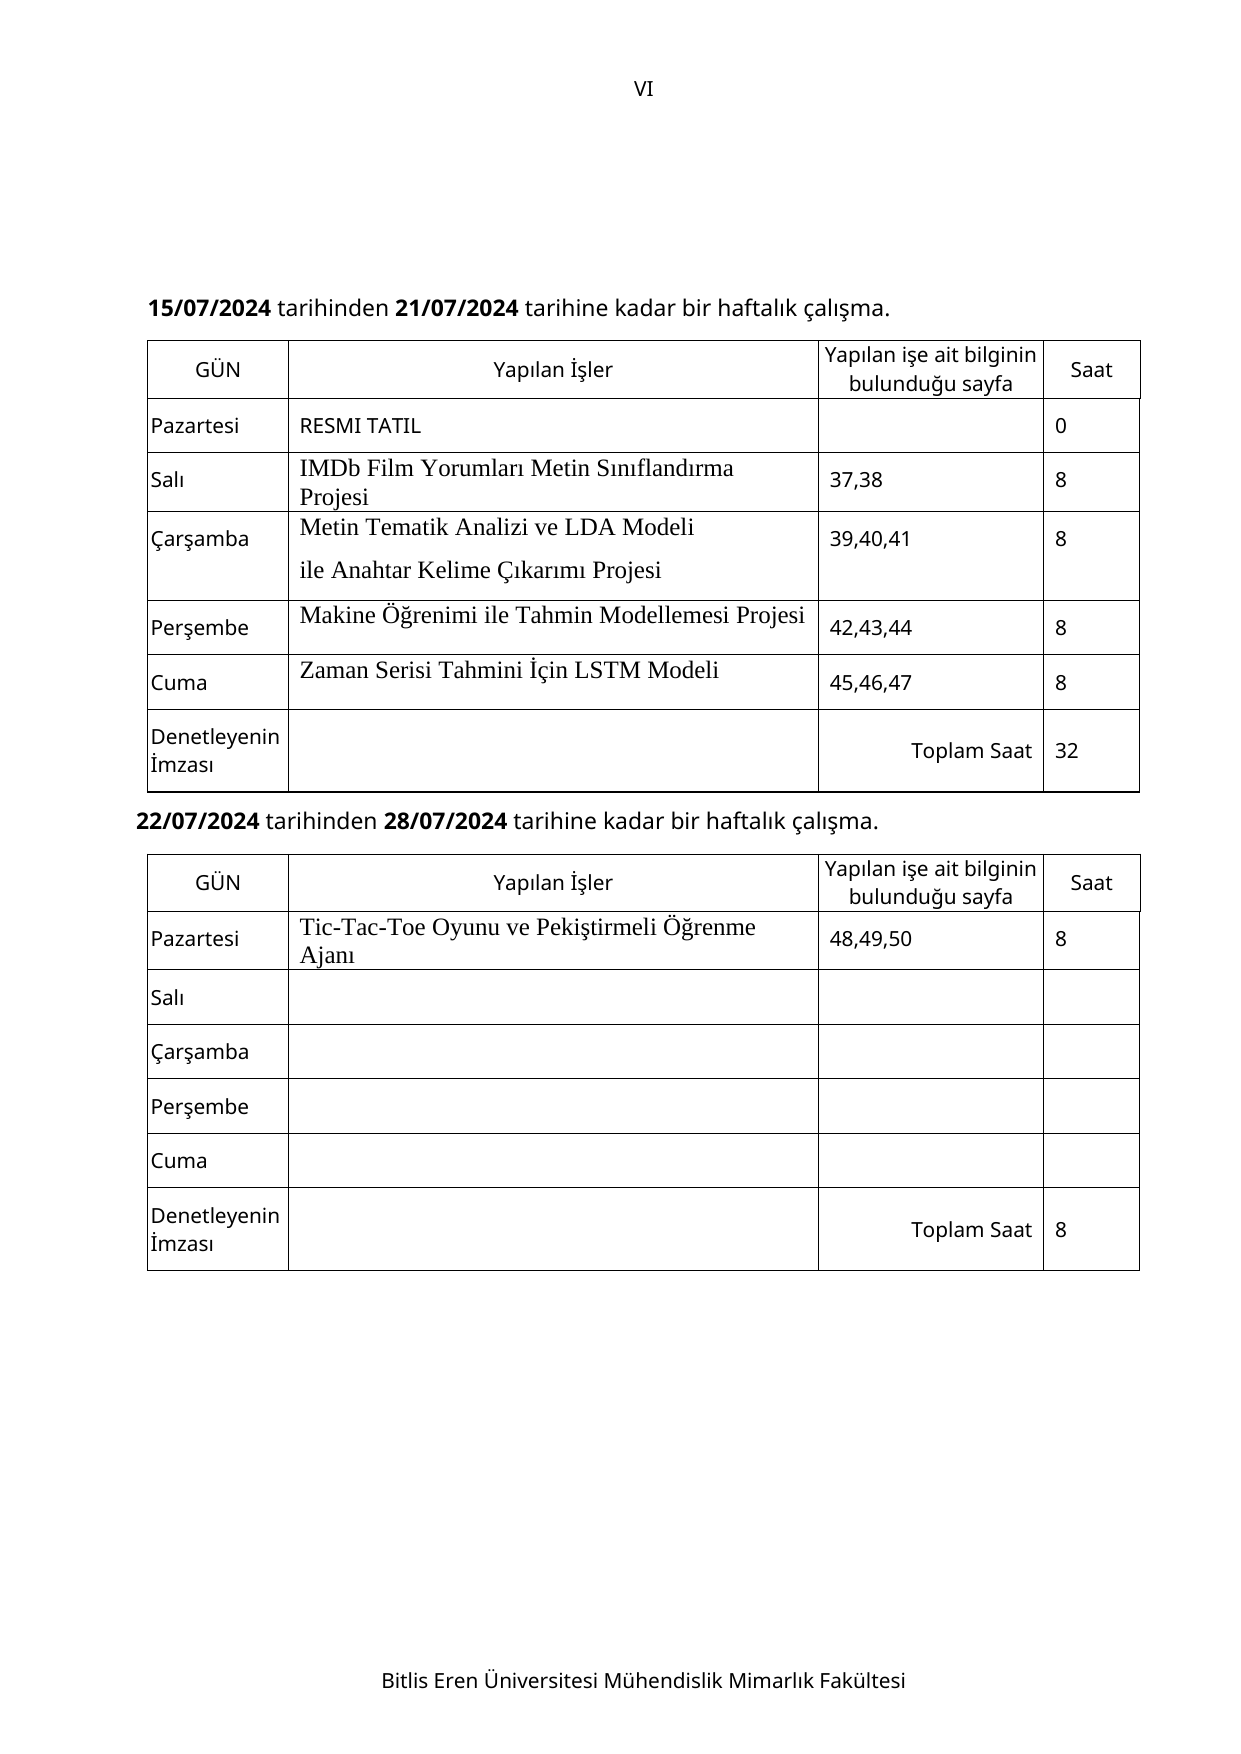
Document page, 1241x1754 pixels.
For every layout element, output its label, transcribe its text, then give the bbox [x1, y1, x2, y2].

table_cell [1044, 1025, 1139, 1078]
table_cell [289, 970, 818, 1024]
table_cell [819, 399, 1043, 452]
table_cell Perşembe [148, 1079, 288, 1133]
table_header Saat [1044, 341, 1140, 397]
table_cell Cuma [148, 655, 288, 708]
table_cell [819, 1025, 1043, 1078]
table_cell 8 [1044, 912, 1139, 969]
table_header Yapılan İşler [289, 855, 818, 911]
text 15/07/2024 tarihinden 21/07/2024 tarihine kadar bir haftalık çalışma. [136, 292, 1152, 323]
text 22/07/2024 tarihinden 28/07/2024 tarihine kadar bir haftalık çalışma. [136, 805, 1152, 836]
table_cell Salı [148, 970, 288, 1024]
table_cell 8 [1044, 655, 1139, 708]
table_cell Perşembe [148, 601, 288, 654]
table_header Yapılan işe ait bilginin bulunduğu sayfa [819, 341, 1043, 397]
table_cell Makine Öğrenimi ile Tahmin Modellemesi Projesi [289, 601, 818, 654]
table_cell [289, 1188, 818, 1270]
table_cell [819, 1079, 1043, 1133]
table_cell Çarşamba [148, 512, 288, 599]
table_cell 8 [1044, 512, 1139, 599]
table_cell Toplam Saat [819, 710, 1043, 791]
table_cell Cuma [148, 1134, 288, 1187]
table_cell [289, 1025, 818, 1078]
table_cell Pazartesi [148, 912, 288, 969]
table_cell 0 [1044, 399, 1139, 452]
table_cell Metin Tematik Analizi ve LDA Modeli ile Anahtar Kelime Çıkarımı Projesi [289, 512, 818, 599]
table_cell Denetleyenin İmzası [148, 1188, 288, 1270]
table_cell Zaman Serisi Tahmini İçin LSTM Modeli [289, 655, 818, 708]
table_cell Pazartesi [148, 399, 288, 452]
table_cell 8 [1044, 453, 1139, 511]
table_header Yapılan İşler [289, 341, 818, 397]
table_cell IMDb Film Yorumları Metin Sınıflandırma Projesi [289, 453, 818, 511]
table_cell [1044, 1079, 1139, 1133]
table_cell 32 [1044, 710, 1139, 791]
table_cell [289, 1134, 818, 1187]
table_cell [1044, 970, 1139, 1024]
table_cell [289, 710, 818, 791]
table_cell Çarşamba [148, 1025, 288, 1078]
table_cell [819, 970, 1043, 1024]
table_cell 37,38 [819, 453, 1043, 511]
table_cell 48,49,50 [819, 912, 1043, 969]
table_cell 8 [1044, 601, 1139, 654]
table_cell Tic-Tac-Toe Oyunu ve Pekiştirmeli Öğrenme Ajanı [289, 912, 818, 969]
table_cell [819, 1134, 1043, 1187]
table_header Saat [1044, 855, 1140, 911]
table_header Yapılan işe ait bilginin bulunduğu sayfa [819, 855, 1043, 911]
table_cell 39,40,41 [819, 512, 1043, 599]
table_cell [1044, 1134, 1139, 1187]
table_cell RESMI TATIL [289, 399, 818, 452]
table_cell Toplam Saat [819, 1188, 1043, 1270]
table_cell 45,46,47 [819, 655, 1043, 708]
table_cell Denetleyenin İmzası [148, 710, 288, 791]
table_cell 8 [1044, 1188, 1139, 1270]
table_cell 42,43,44 [819, 601, 1043, 654]
table_header GÜN [148, 341, 288, 397]
table_cell [289, 1079, 818, 1133]
table_header GÜN [148, 855, 288, 911]
table_cell Salı [148, 453, 288, 511]
